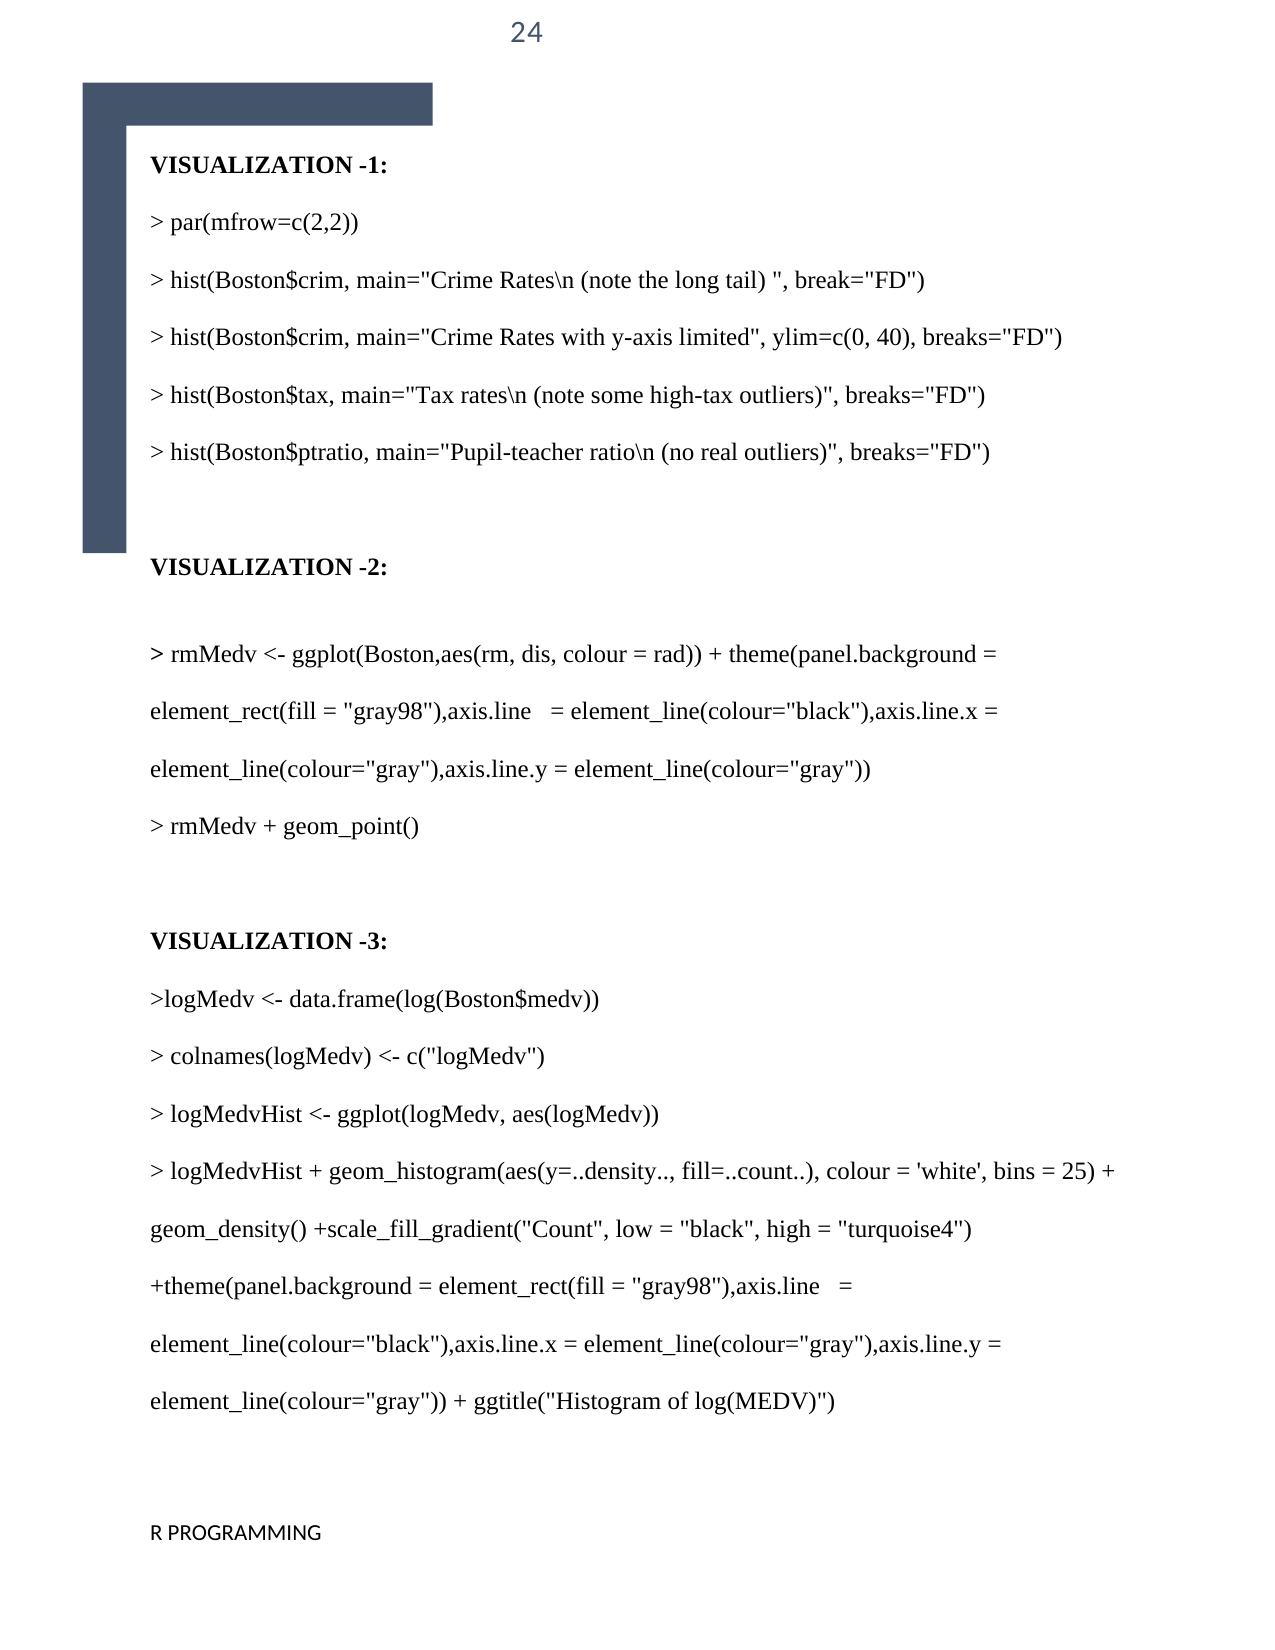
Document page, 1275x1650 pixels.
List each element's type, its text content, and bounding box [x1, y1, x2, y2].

text > rmMedv + geom_point() [150, 811, 1125, 840]
text > hist(Boston$crim, main="Crime Rates\n (note the long tail) ", break="FD") [150, 265, 1125, 294]
text > hist(Boston$tax, main="Tax rates\n (note some high-tax outliers)", breaks="FD") [150, 380, 1125, 409]
text VISUALIZATION -3: [150, 926, 1125, 955]
text > par(mfrow=c(2,2)) [150, 207, 1125, 236]
text > colnames(logMedv) <- c("logMedv") [150, 1041, 1125, 1070]
text > logMedvHist + geom_histogram(aes(y=..density.., fill=..count..), colour = 'white', bins = 25) + geom_density() +scale_fill_gradient("Count", low = "black", high = "turquoise4") +theme(panel.background = element_rect(fill = "gray98"),axis.line = element_line(colour="black"),axis.line.x = element_line(colour="gray"),axis.line.y = element_line(colour="gray")) + ggtitle("Histogram of log(MEDV)") [150, 1156, 1125, 1415]
text > hist(Boston$crim, main="Crime Rates with y-axis limited", ylim=c(0, 40), breaks="FD") [150, 322, 1125, 351]
text >logMedv <- data.frame(log(Boston$medv)) [150, 984, 1125, 1012]
text > logMedvHist <- ggplot(logMedv, aes(logMedv)) [150, 1099, 1125, 1127]
text VISUALIZATION -1: [150, 150, 1125, 179]
text > hist(Boston$ptratio, main="Pupil-teacher ratio\n (no real outliers)", breaks="FD") [150, 437, 1125, 466]
text VISUALIZATION -2: [150, 552, 1125, 581]
text > rmMedv <- ggplot(Boston,aes(rm, dis, colour = rad)) + theme(panel.background = element_rect(fill = "gray98"),axis.line = element_line(colour="black"),axis.line.x = element_line(colour="gray"),axis.line.y = element_line(colour="gray")) [150, 639, 1125, 782]
